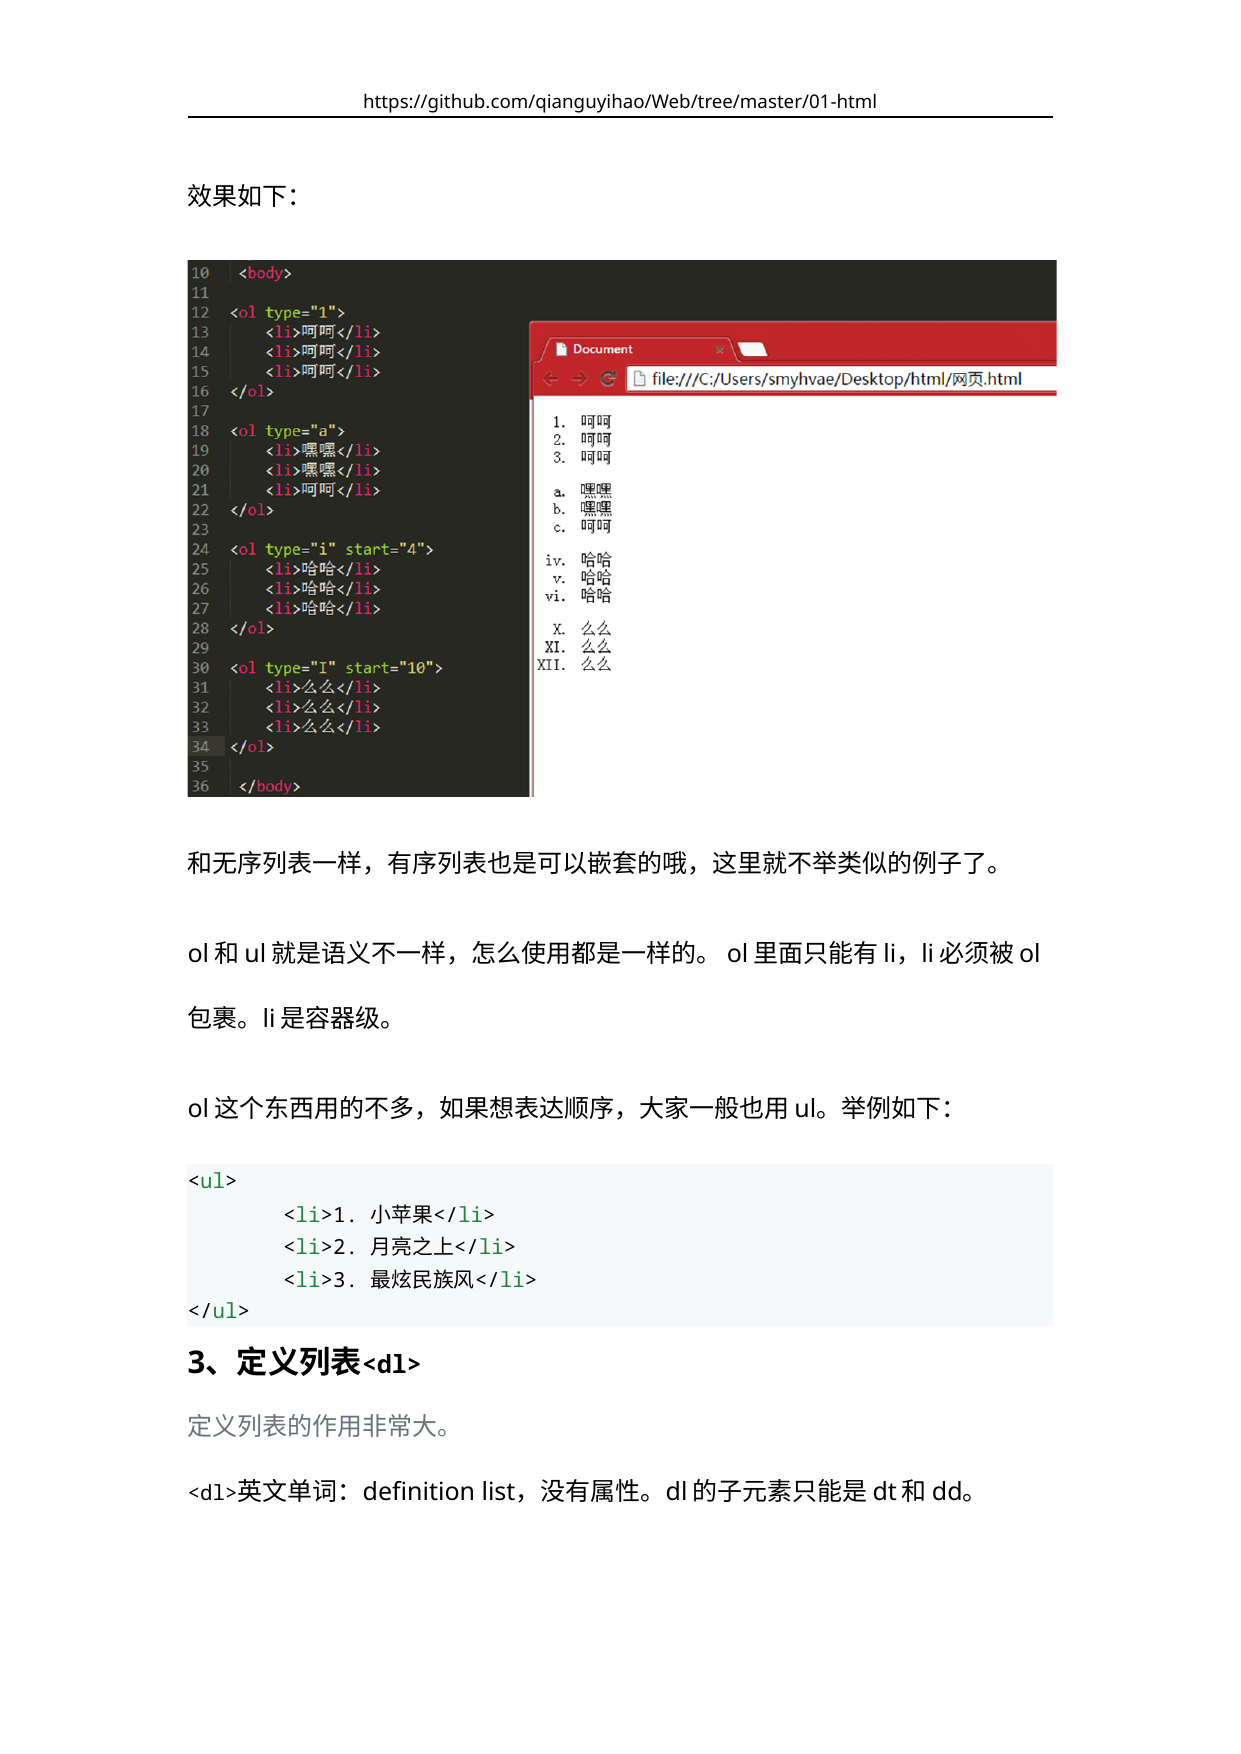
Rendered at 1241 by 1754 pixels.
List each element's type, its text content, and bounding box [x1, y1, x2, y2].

text 定义列表的作用非常大。 [187, 1392, 1053, 1457]
text <ul> [187, 1164, 1053, 1197]
text 和无序列表一样，有序列表也是可以嵌套的哦，这里就不举类似的例子了。 [187, 829, 1053, 894]
text <dl>英文单词：definition list，没有属性。dl的子元素只能是dt和dd。 [187, 1457, 1053, 1522]
text ol这个东西用的不多，如果想表达顺序，大家一般也用ul。举例如下： [187, 1074, 1053, 1139]
text </ul> [187, 1294, 1053, 1327]
text <li>2. 月亮之上</li> [187, 1229, 1053, 1262]
text 效果如下： [187, 162, 1053, 227]
text ol和ul就是语义不一样，怎么使用都是一样的。 ol里面只能有li，li必须被ol包裹。li是容器级。 [187, 919, 1053, 1049]
text <li>3. 最炫民族风</li> [187, 1262, 1053, 1294]
picture [187, 260, 1057, 797]
text 3、定义列表<dl> [187, 1327, 1053, 1392]
text <li>1. 小苹果</li> [187, 1197, 1053, 1229]
